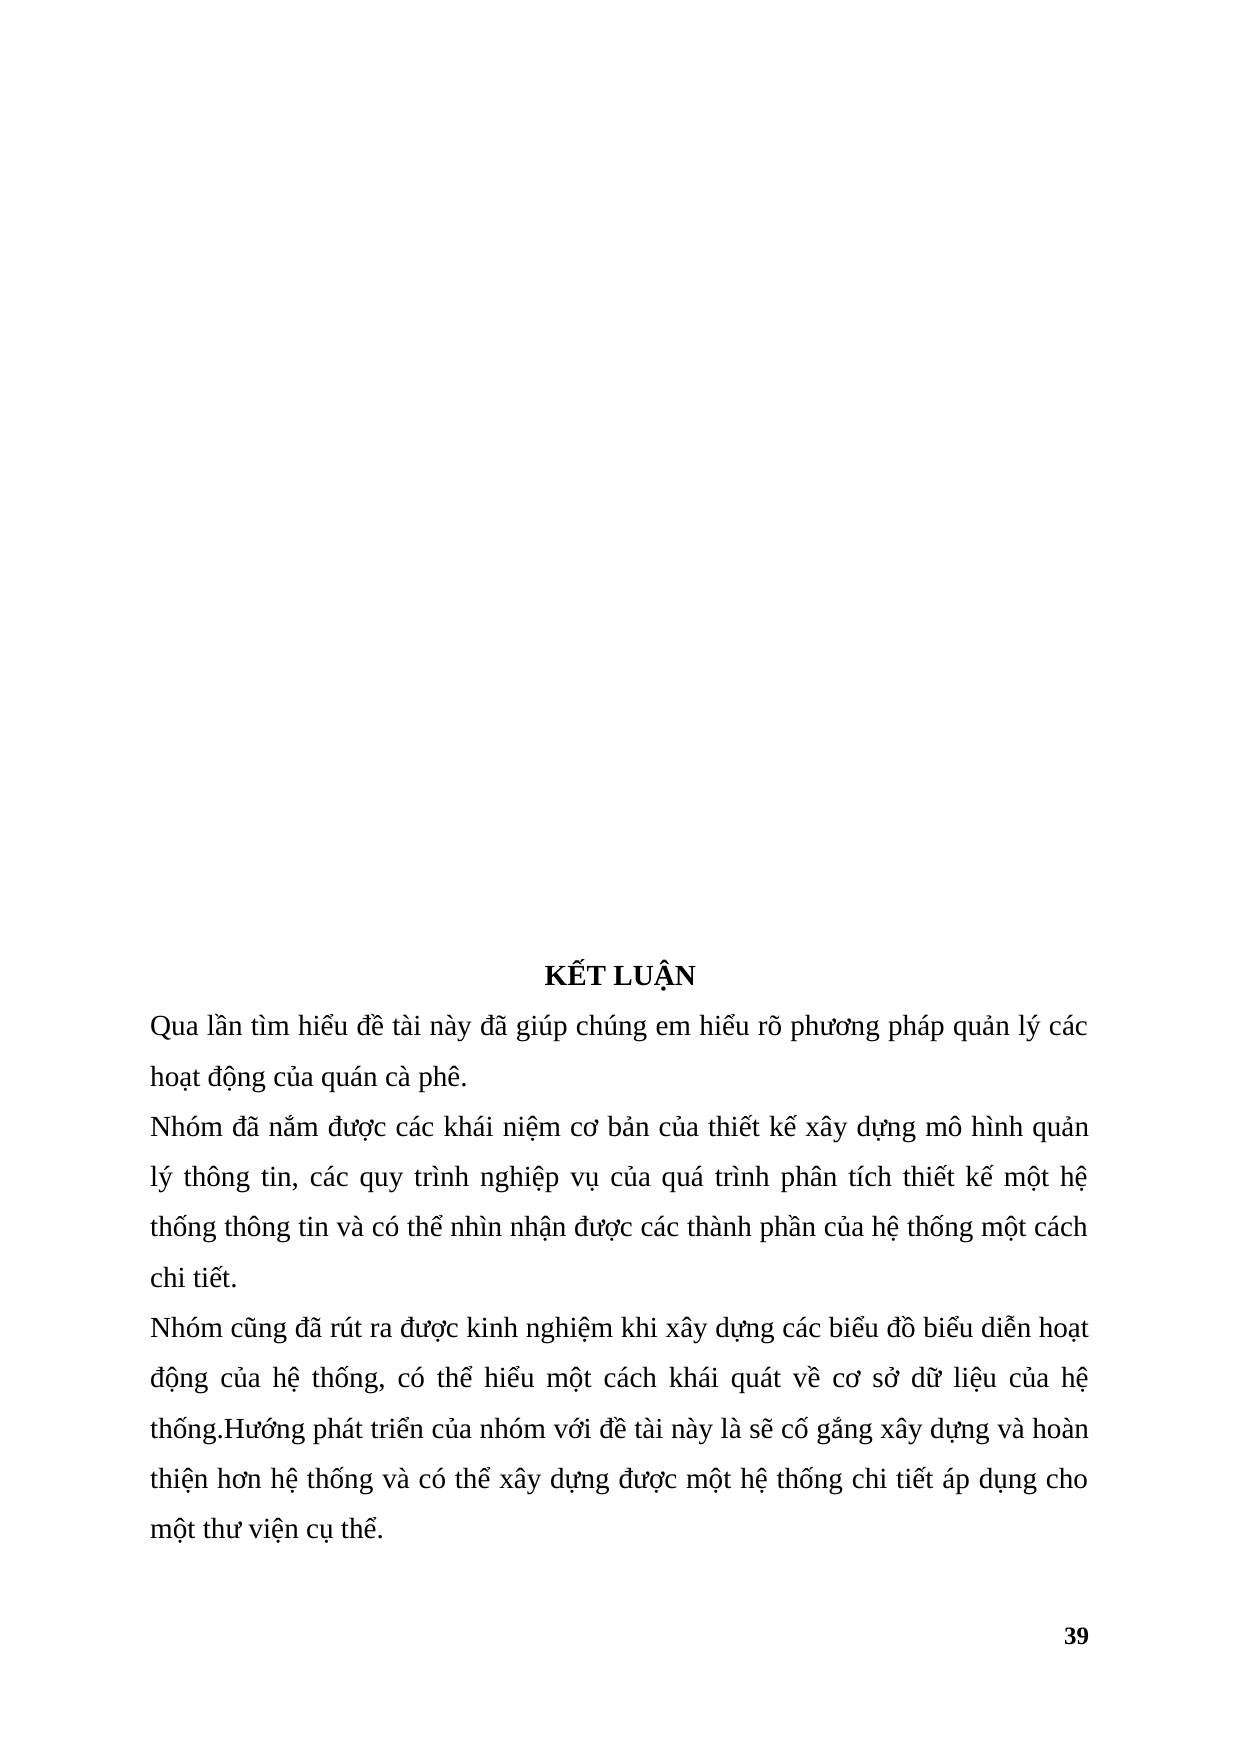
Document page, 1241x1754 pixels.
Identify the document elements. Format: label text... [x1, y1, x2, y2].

text Nhóm cũng đã rút ra được kinh nghiệm khi xây dựng các biểu đồ biểu diễn hoạt động của hệ thống, có thể hiểu một cách khái quát về cơ sở dữ liệu của hệ thống.Hướng phát triển của nhóm với đề tài này là sẽ cố gắng xây dựng và hoàn thiện hơn hệ thống và có thể xây dựng được một hệ thống chi tiết áp dụng cho một thư viện cụ thể. [150, 1310, 1090, 1545]
text Qua lần tìm hiểu đề tài này đã giúp chúng em hiểu rõ phương pháp quản lý các hoạt động của quán cà phê. [150, 1008, 1090, 1092]
text KẾT LUẬN [150, 958, 1090, 992]
text Nhóm đã nắm được các khái niệm cơ bản của thiết kế xây dựng mô hình quản lý thông tin, các quy trình nghiệp vụ của quá trình phân tích thiết kế một hệ thống thông tin và có thể nhìn nhận được các thành phần của hệ thống một cách chi tiết. [150, 1109, 1090, 1293]
